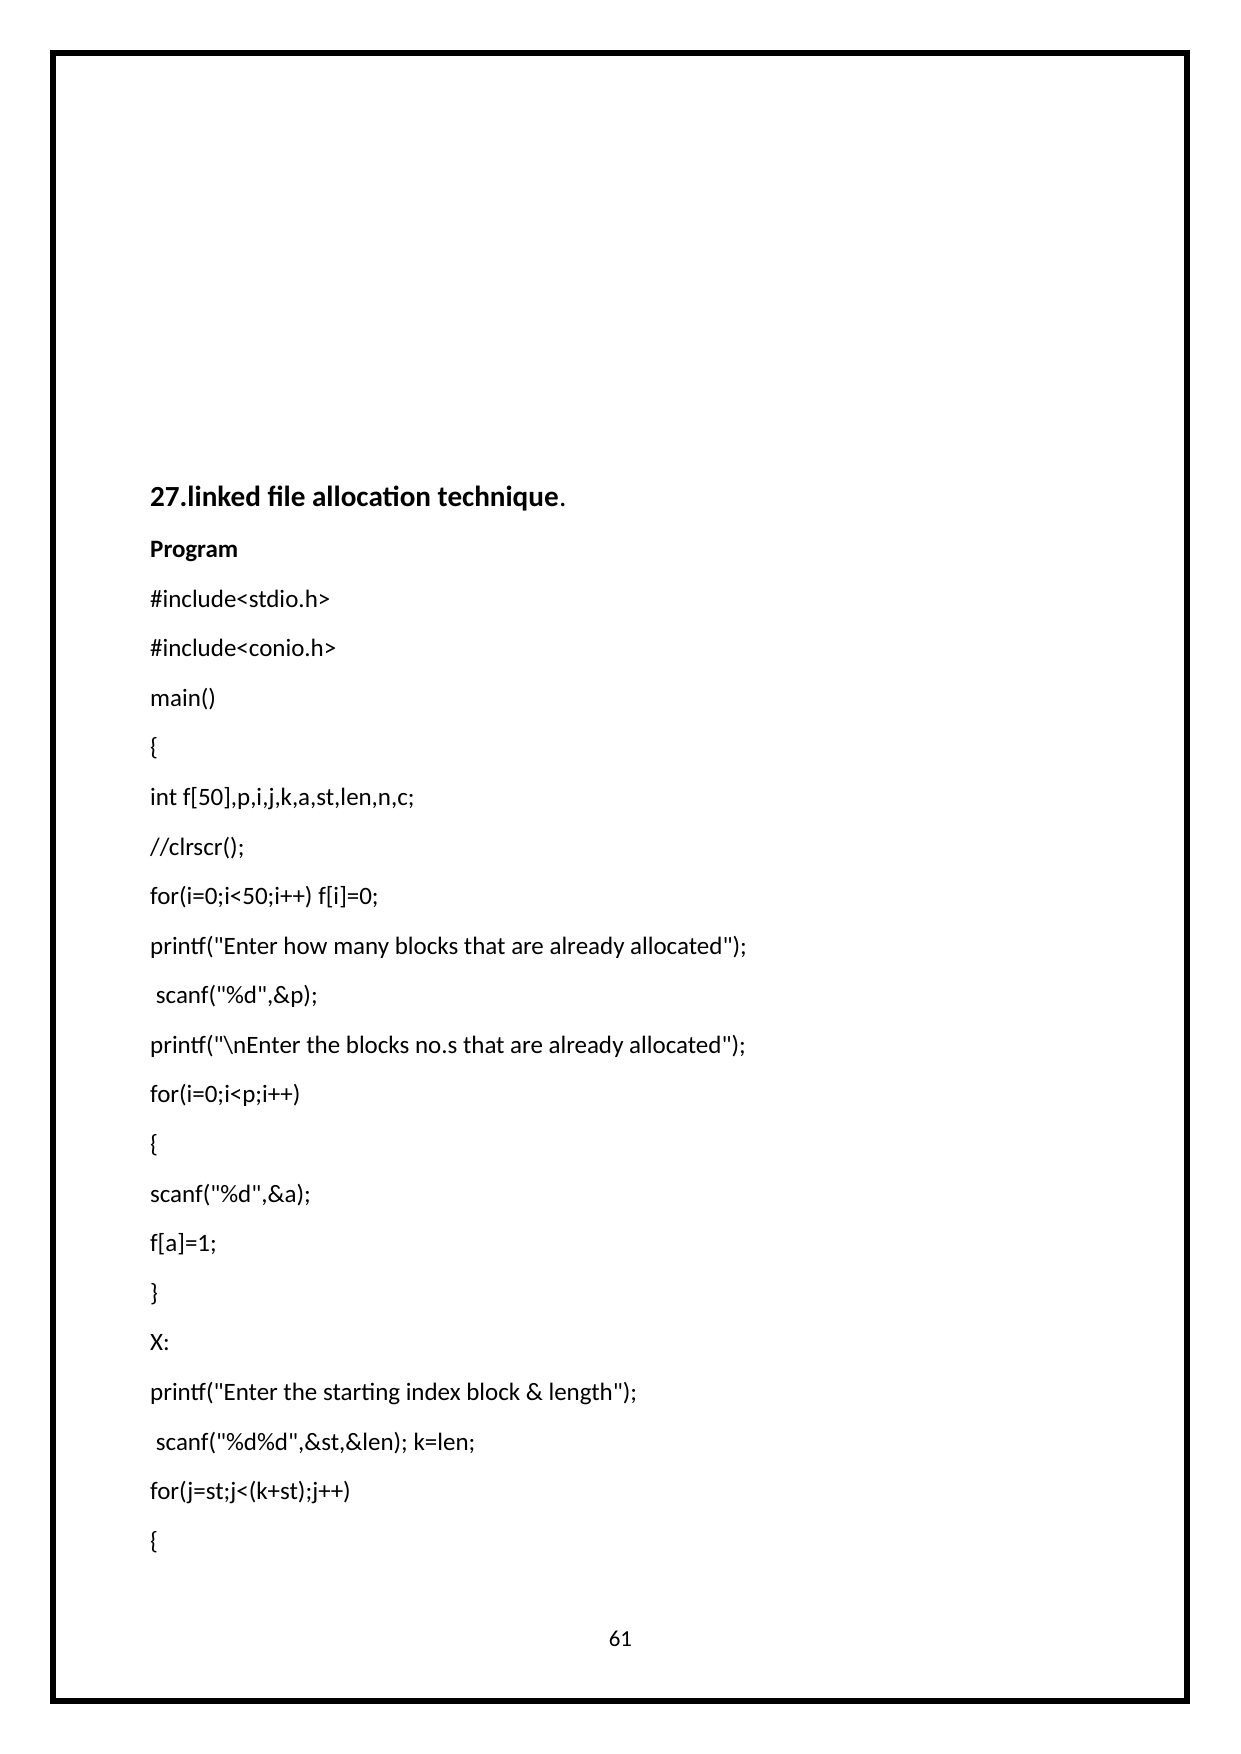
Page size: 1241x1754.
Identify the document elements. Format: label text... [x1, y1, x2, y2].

text { [150, 732, 1090, 762]
text } [150, 1277, 1090, 1307]
text int f[50],p,i,j,k,a,st,len,n,c; [150, 781, 1090, 812]
text main() [150, 682, 1090, 712]
text f[a]=1; [150, 1227, 1090, 1258]
text { [150, 1128, 1090, 1159]
text X: [150, 1327, 1090, 1357]
text scanf("%d%d",&st,&len); k=len; [150, 1426, 1090, 1456]
text Program [150, 533, 1090, 564]
text 27.linked file allocation technique. [150, 478, 1090, 514]
text printf("Enter the starting index block & length"); [150, 1376, 1090, 1407]
text { [150, 1525, 1090, 1555]
text scanf("%d",&a); [150, 1178, 1090, 1208]
text printf("\nEnter the blocks no.s that are already allocated"); [150, 1029, 1090, 1059]
text printf("Enter how many blocks that are already allocated"); [150, 930, 1090, 960]
text for(i=0;i<50;i++) f[i]=0; [150, 880, 1090, 911]
text for(i=0;i<p;i++) [150, 1079, 1090, 1109]
text for(j=st;j<(k+st);j++) [150, 1475, 1090, 1506]
text #include<stdio.h> [150, 583, 1090, 613]
text scanf("%d",&p); [150, 979, 1090, 1010]
text #include<conio.h> [150, 632, 1090, 663]
text //clrscr(); [150, 831, 1090, 861]
